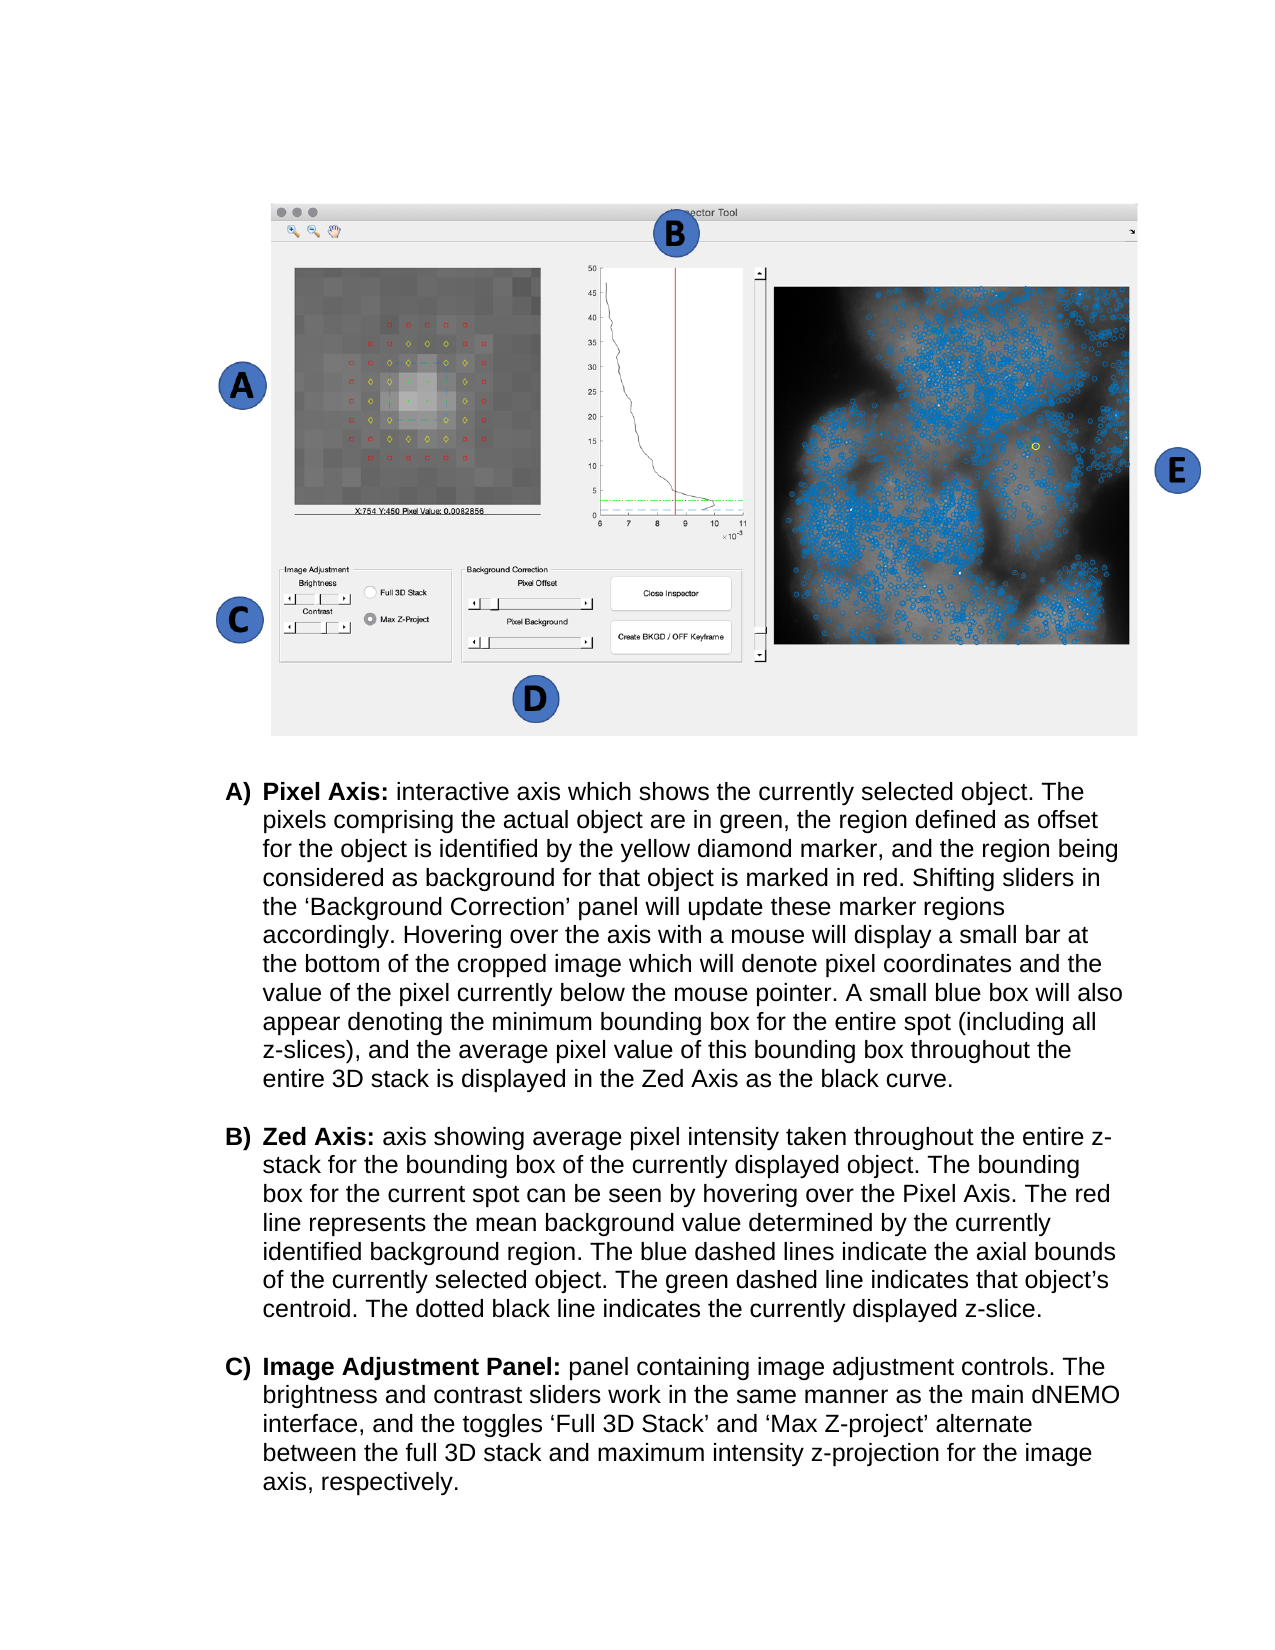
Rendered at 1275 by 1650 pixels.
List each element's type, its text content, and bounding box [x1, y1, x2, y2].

list Image Adjustment Panel: panel containing image adjustment controls. The brightness and contrast sliders work in the same manner as the main dNEMO interface, and the toggles ‘Full 3D Stack’ and ‘Max Z-project’ alternate between the full 3D stack and maximum intensity z-projection for the image axis, respectively. [225, 1352, 1125, 1495]
list Pixel Axis: interactive axis which shows the currently selected object. The pixels comprising the actual object are in green, the region defined as offset for the object is identified by the yellow diamond marker, and the region being considered as background for that object is marked in red. Shifting sliders in the ‘Background Correction’ panel will update these marker regions accordingly. Hovering over the axis with a mouse will display a small bar at the bottom of the cropped image which will denote pixel coordinates and the value of the pixel currently below the mouse pointer. A small blue box will also appear denoting the minimum bounding box for the entire spot (including all z-slices), and the average pixel value of this bounding box throughout the entire 3D stack is displayed in the Zed Axis as the black curve. [225, 777, 1125, 1093]
picture [150, 150, 1262, 777]
list Zed Axis: axis showing average pixel intensity taken throughout the entire z-stack for the bounding box of the currently displayed object. The bounding box for the current spot can be seen by hovering over the Pixel Axis. The red line represents the mean background value determined by the currently identified background region. The blue dashed lines indicate the axial bounds of the currently selected object. The green dashed line indicates that object’s centroid. The dotted black line indicates the currently displayed z-slice. [225, 1122, 1125, 1323]
